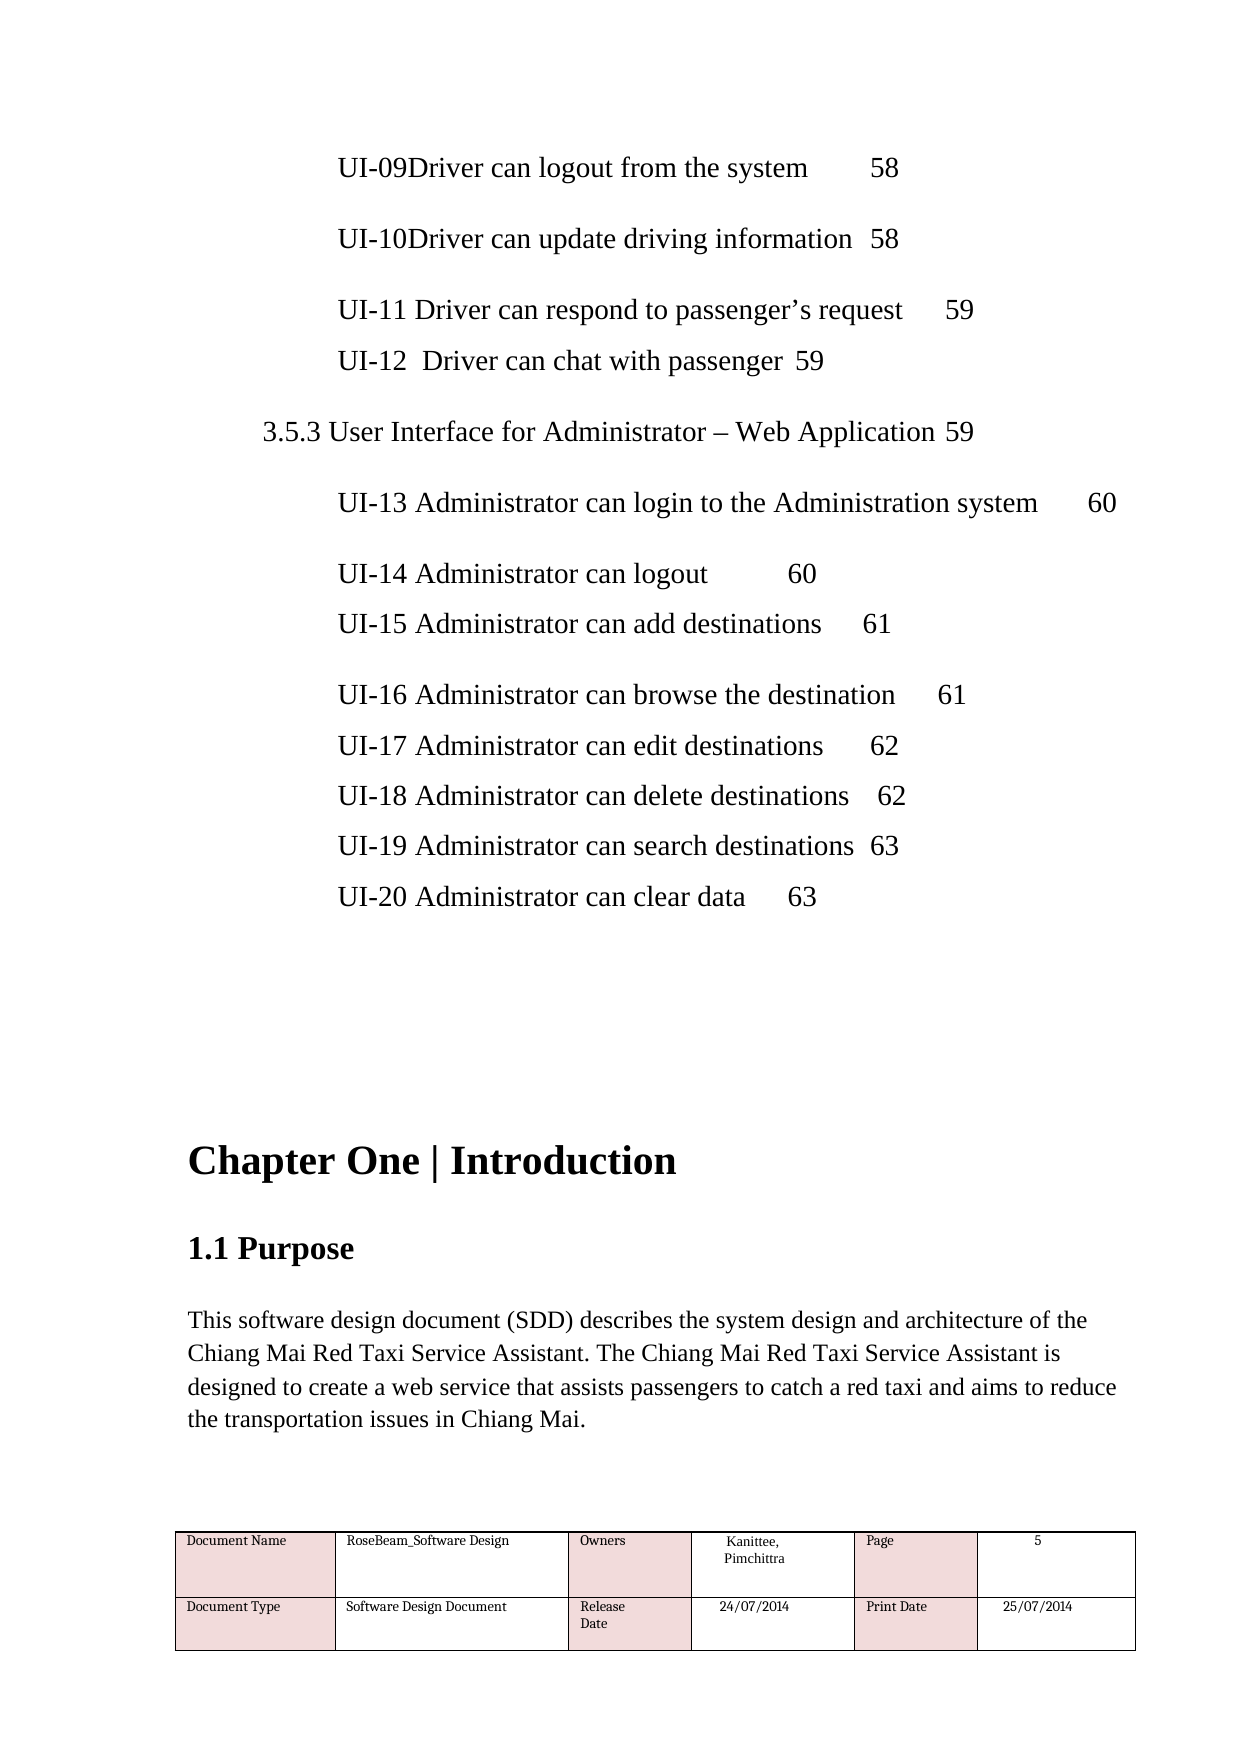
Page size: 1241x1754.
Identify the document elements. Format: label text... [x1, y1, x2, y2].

text Chapter One | Introduction [187, 1135, 1123, 1183]
text This software design document (SDD) describes the system design and architecture of the Chiang Mai Red Taxi Service Assistant. The Chiang Mai Red Taxi Service Assistant is designed to create a web service that assists passengers to catch a red taxi and aims to reduce the transportation issues in Chiang Mai. [187, 1306, 1123, 1433]
text 1.1 Purpose [187, 1228, 1123, 1266]
